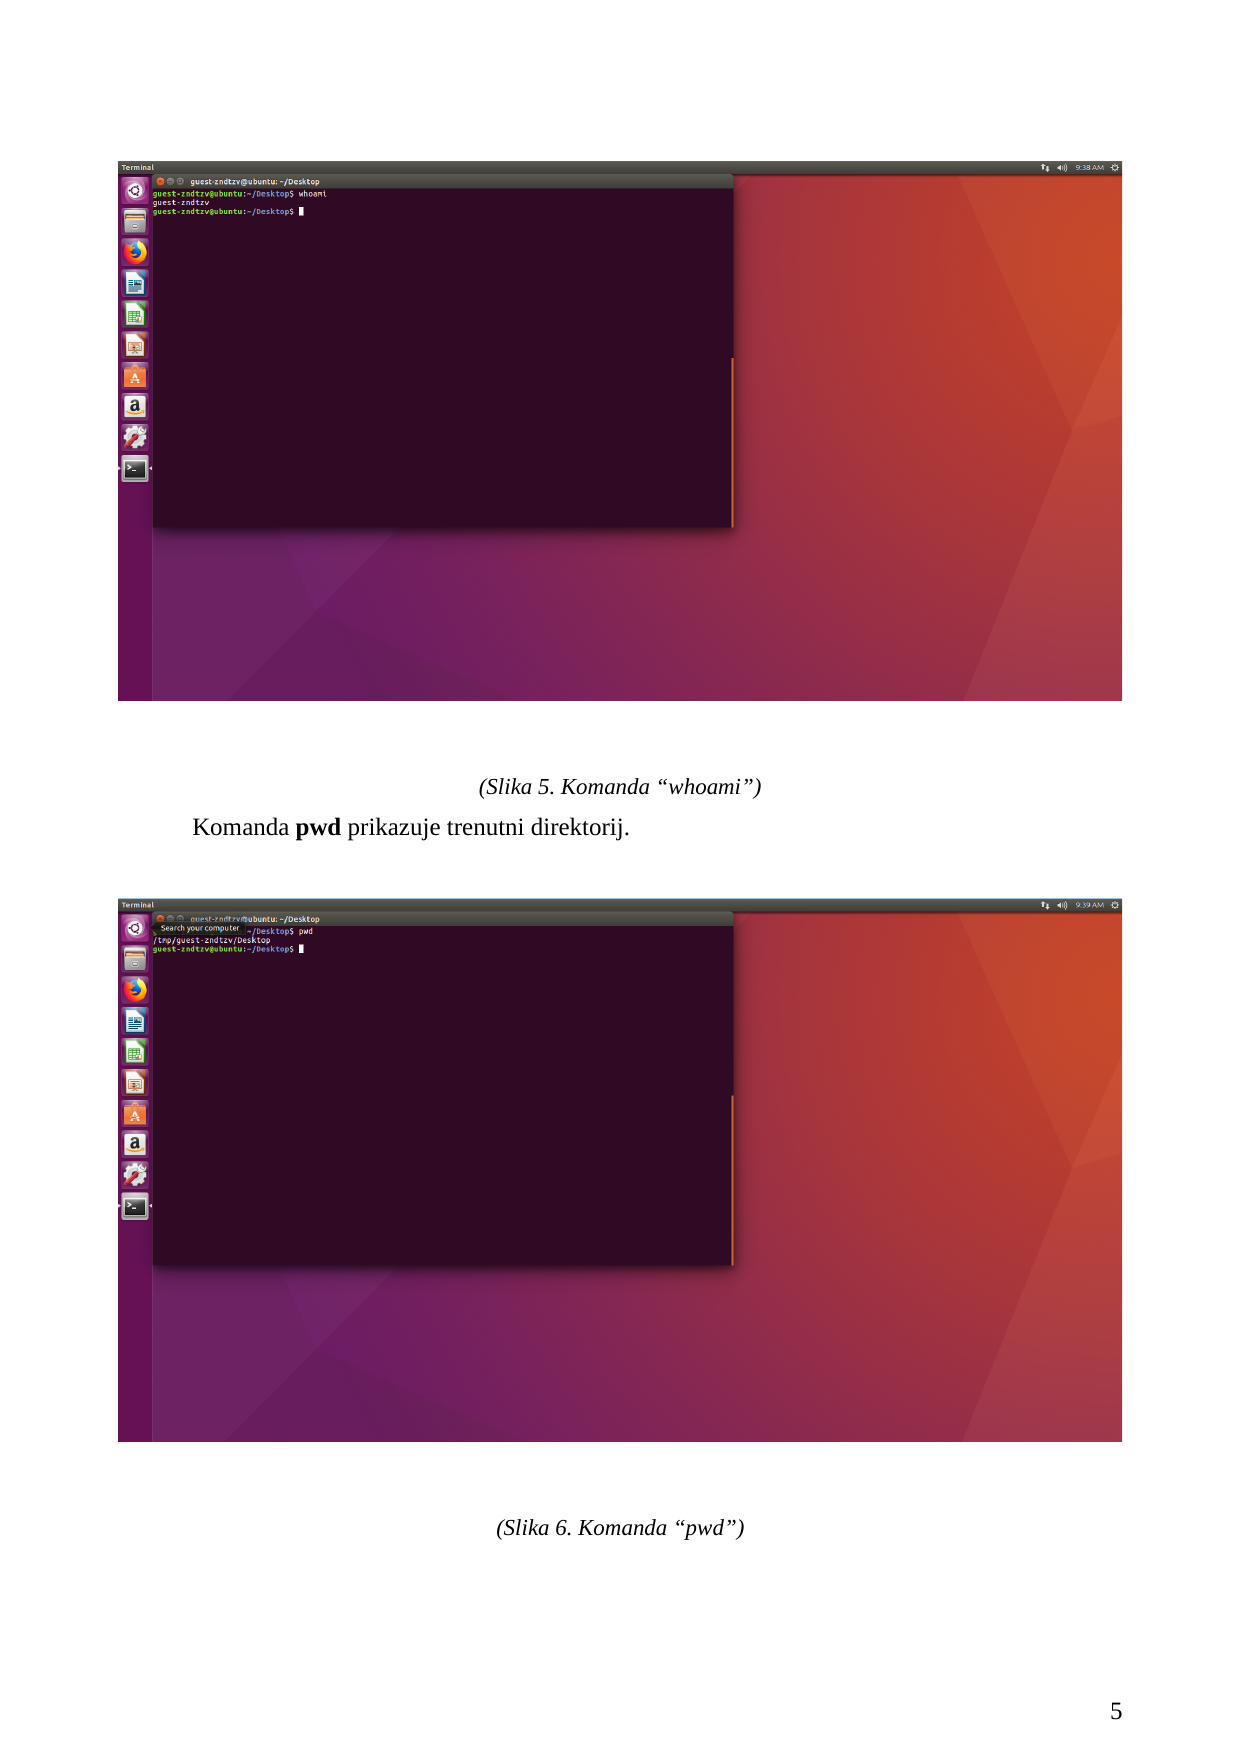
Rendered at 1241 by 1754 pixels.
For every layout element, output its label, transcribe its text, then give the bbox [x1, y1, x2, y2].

text Komanda pwd prikazuje trenutni direktorij. [118, 812, 1122, 841]
picture [118, 898, 1123, 1442]
text (Slika 6. Komanda “pwd”) [118, 1514, 1122, 1540]
picture [118, 161, 1123, 701]
text (Slika 5. Komanda “whoami”) [118, 773, 1122, 799]
